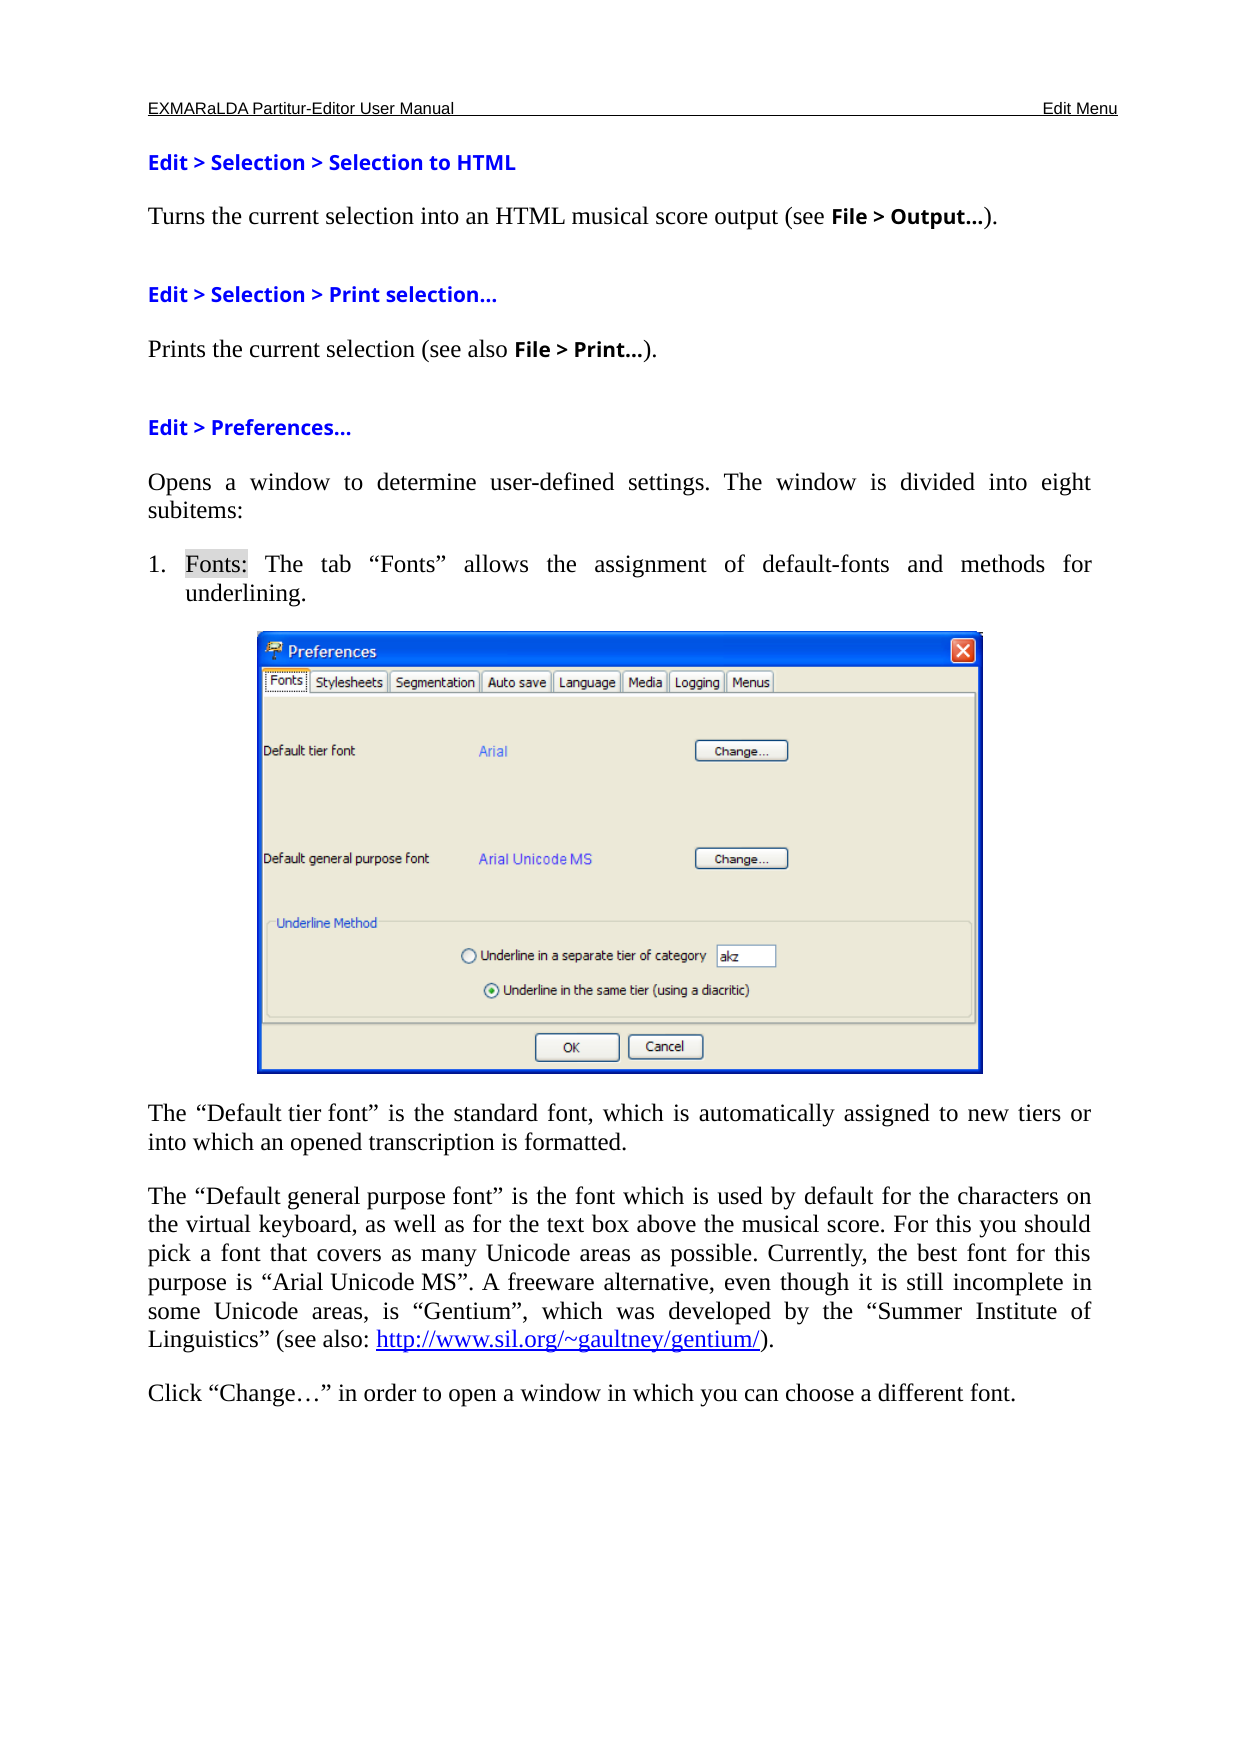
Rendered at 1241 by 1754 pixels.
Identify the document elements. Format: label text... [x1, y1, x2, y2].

picture [257, 631, 983, 1074]
text Click “Change…” in order to open a window in which you can choose a different font. [148, 1378, 1093, 1407]
subtitle Edit > Preferences… [148, 413, 1093, 442]
text Fonts: The tab “Fonts” allows the assignment of default-fonts and methods for underlining. [148, 549, 1093, 607]
subtitle Edit > Selection > Selection to HTML [148, 148, 1093, 176]
text Prints the current selection (see also File > Print…). [148, 334, 1093, 363]
text The “Default general purpose font” is the font which is used by default for the characters on the virtual keyboard, as well as for the text box above the musical score. For this you should pick a font that covers as many Unicode areas as possible. Currently, the best font for this purpose is “Arial Unicode MS”. A freeware alternative, even though it is still incomplete in some Unicode areas, is “Gentium”, which was developed by the “Summer Institute of Linguistics” (see also: http://www.sil.org/~gaultney/gentium/). [148, 1181, 1093, 1353]
text The “Default tier font” is the standard font, which is automatically assigned to new tiers or into which an opened transcription is formatted. [148, 1098, 1093, 1156]
text Turns the current selection into an HTML musical score output (see File > Output…). [148, 201, 1093, 231]
text Opens a window to determine user-defined settings. The window is divided into eight subitems: [148, 467, 1093, 524]
subtitle Edit > Selection > Print selection… [148, 281, 1093, 309]
